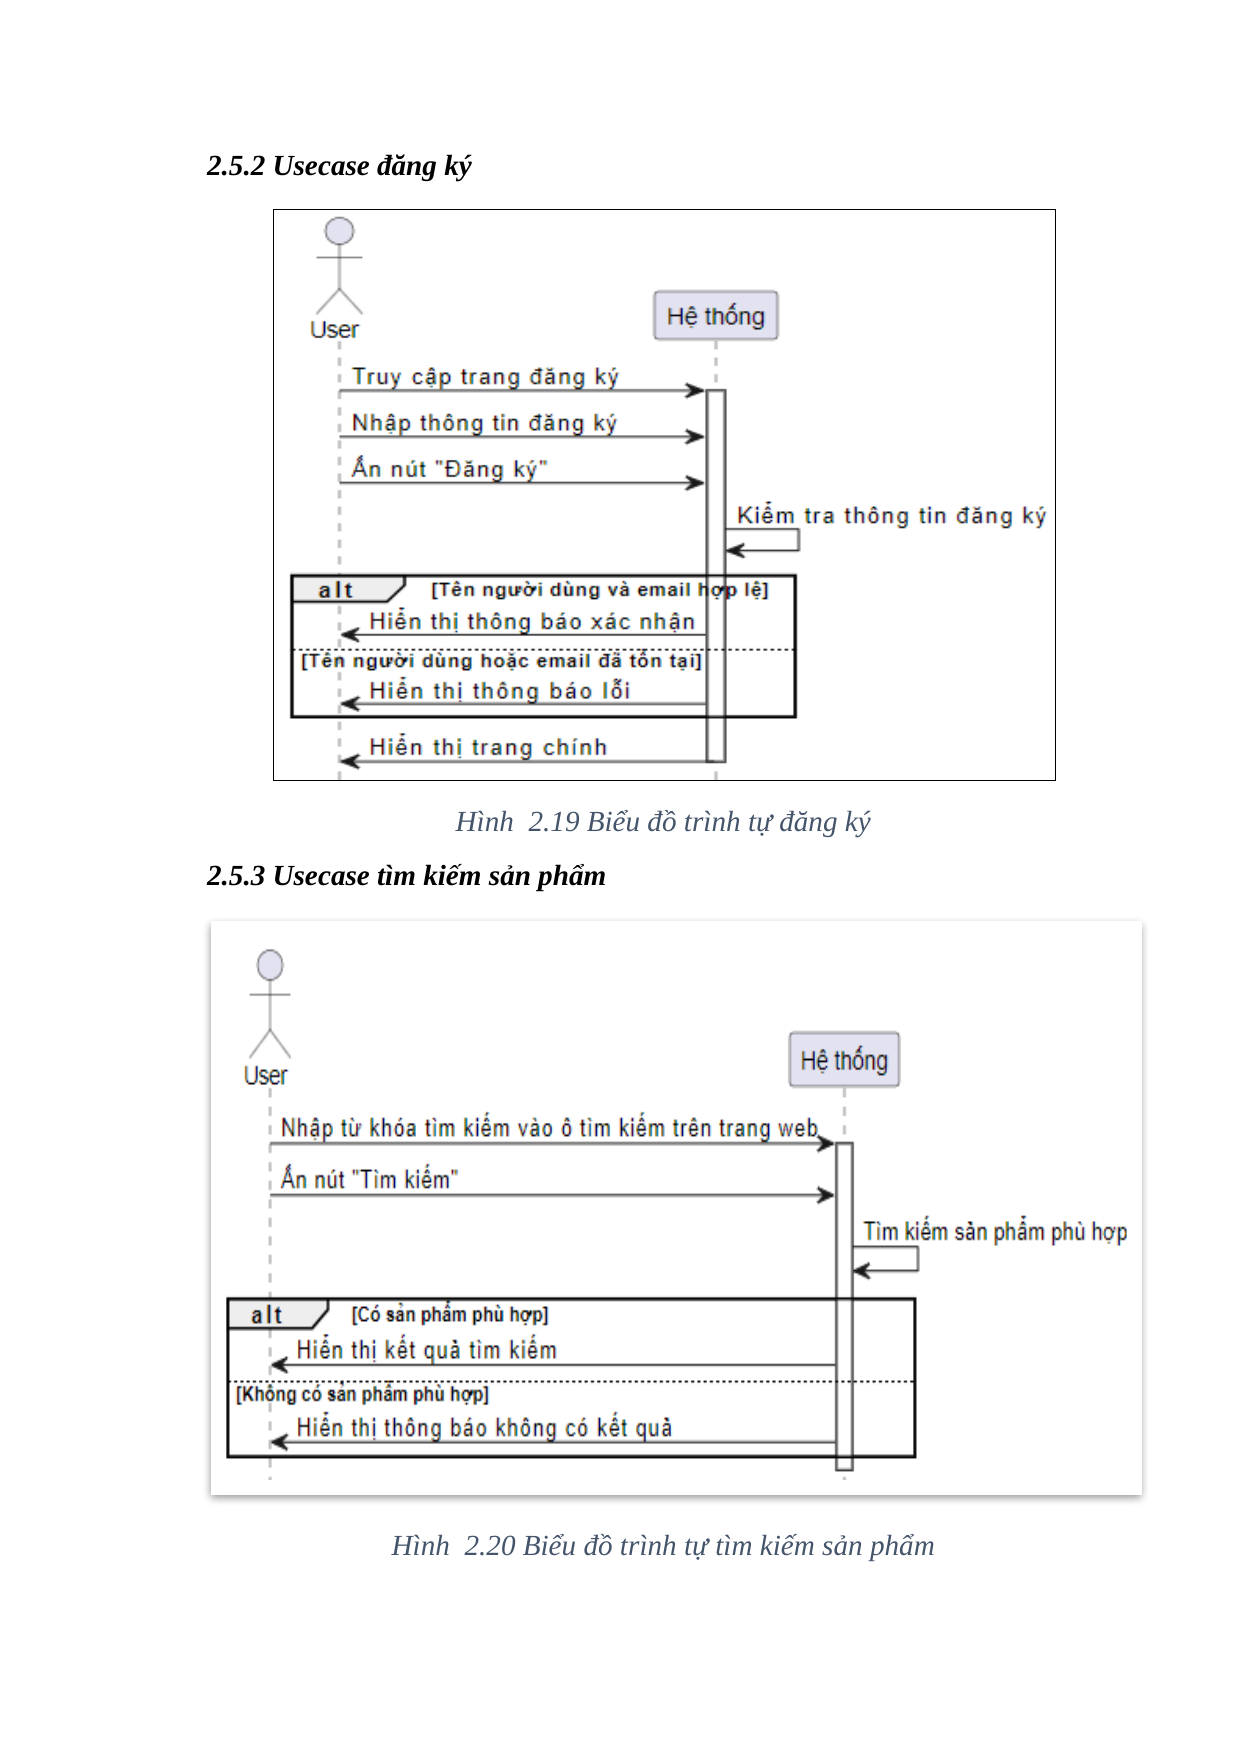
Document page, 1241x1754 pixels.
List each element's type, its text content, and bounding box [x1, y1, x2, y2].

subtitle 2.5.2 Usecase đăng ký [207, 148, 1122, 181]
picture [274, 210, 1055, 780]
subtitle 2.5.3 Usecase tìm kiếm sản phẩm [207, 858, 1122, 892]
picture [226, 936, 1127, 1480]
